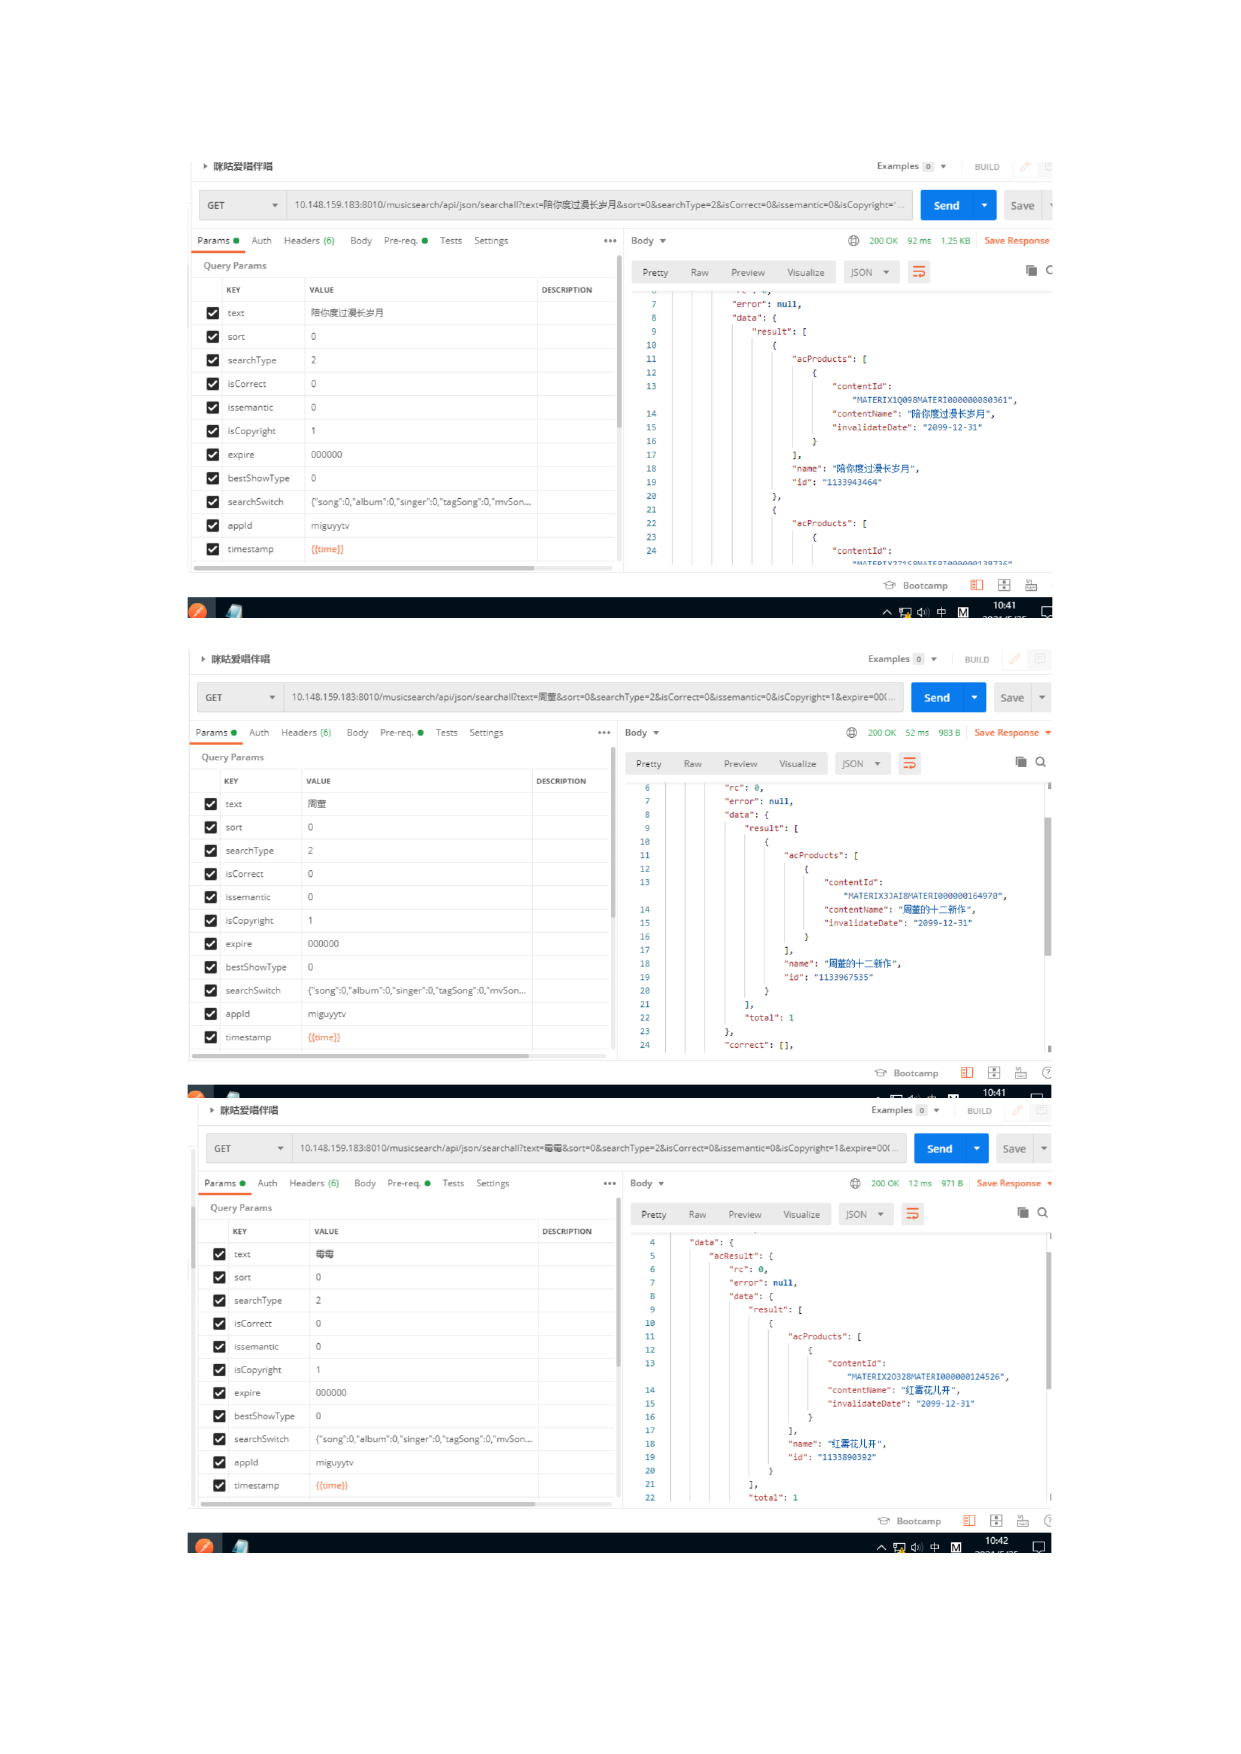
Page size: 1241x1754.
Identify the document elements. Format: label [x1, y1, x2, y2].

picture [187, 1104, 1052, 1553]
picture [187, 162, 1053, 618]
picture [187, 649, 1052, 1098]
